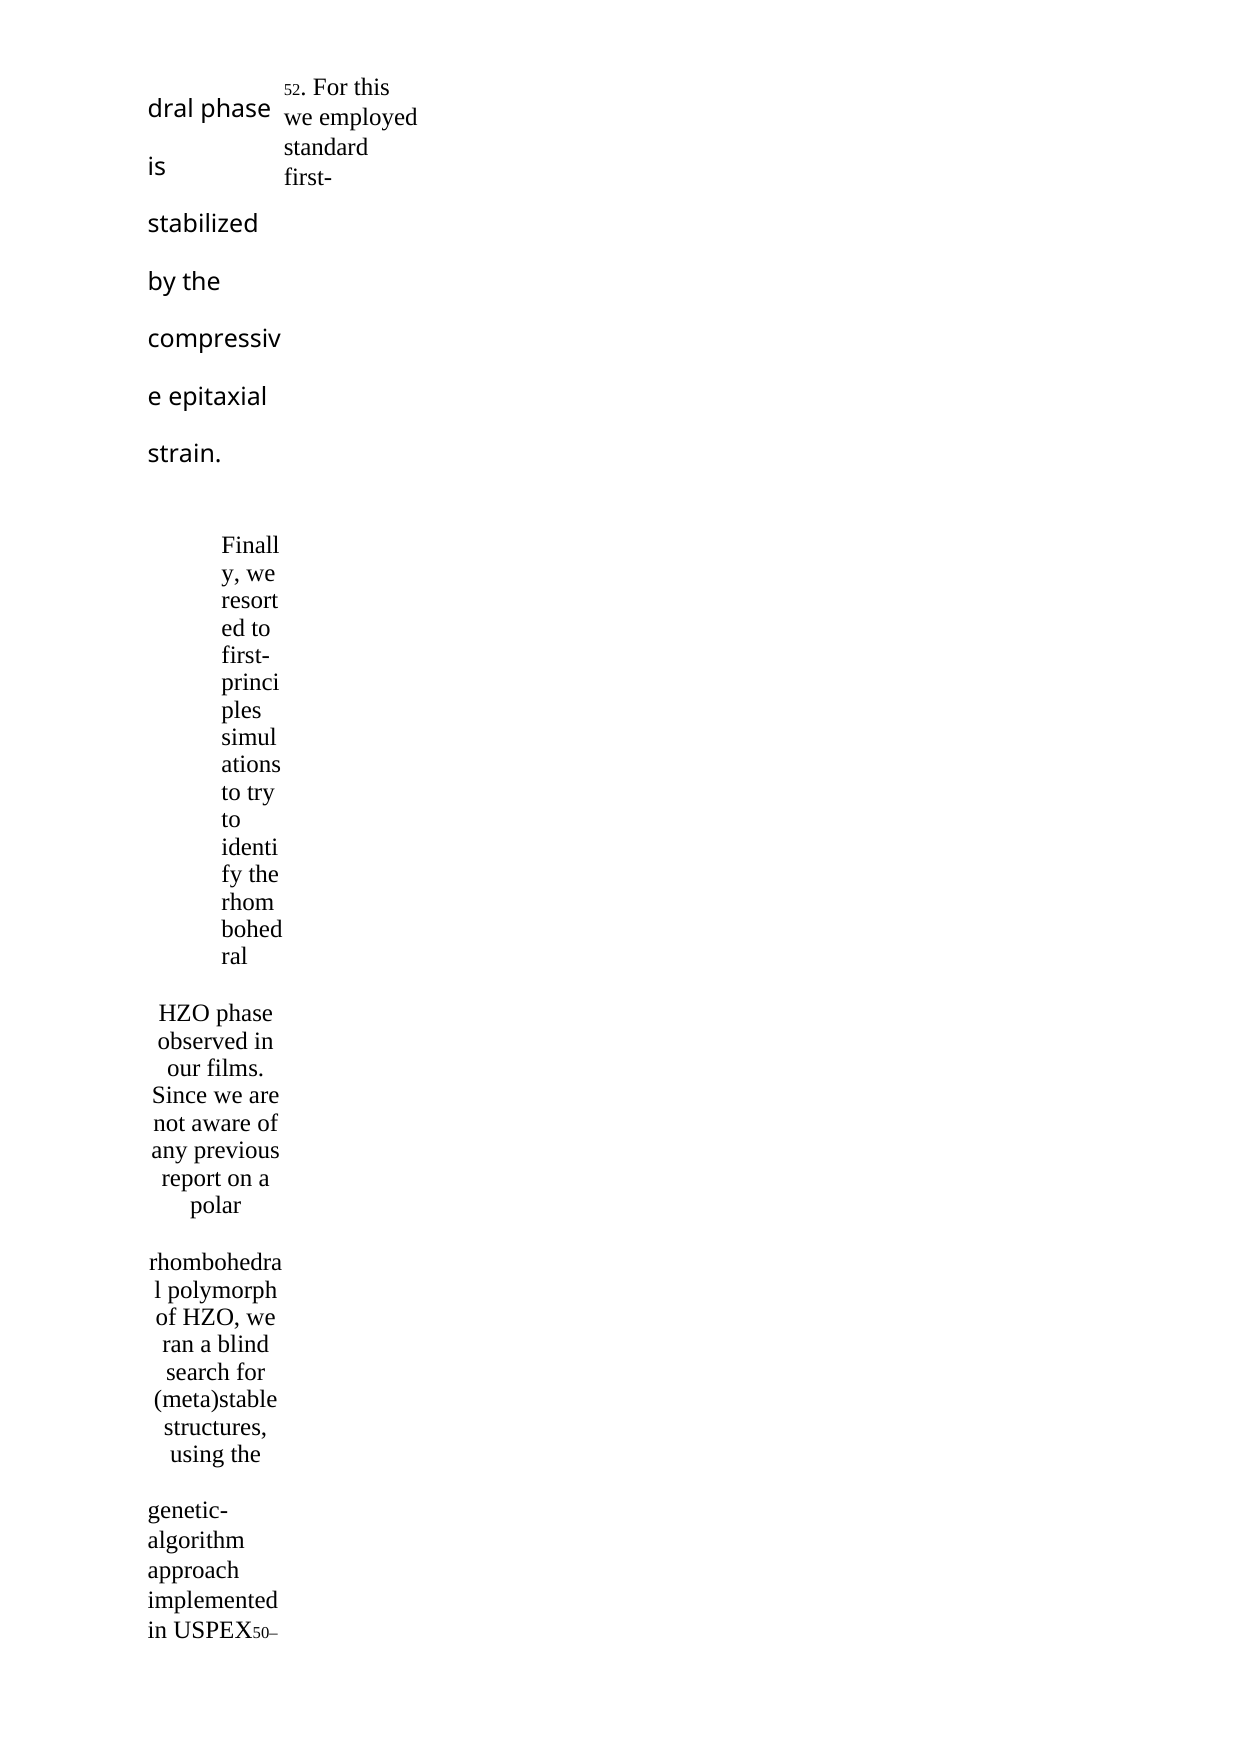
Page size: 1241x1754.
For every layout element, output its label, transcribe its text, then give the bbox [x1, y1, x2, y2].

text genetic-algorithm approach implemented in USPEX50–52. For this we employed standard first- [147, 1496, 283, 1644]
text Finally, we resorted to first-principles simulations to try to identify the rhombohedral [221, 532, 283, 970]
text rhombohedral polymorph of HZO, we ran a blind search for (meta)stable structures, using the [147, 1249, 283, 1468]
text HZO phase observed in our films. Since we are not aware of any previous report on a polar [147, 1000, 283, 1219]
text genetic-algorithm approach implemented in USPEX50–52. For this we employed standard first- [283, 72, 420, 190]
